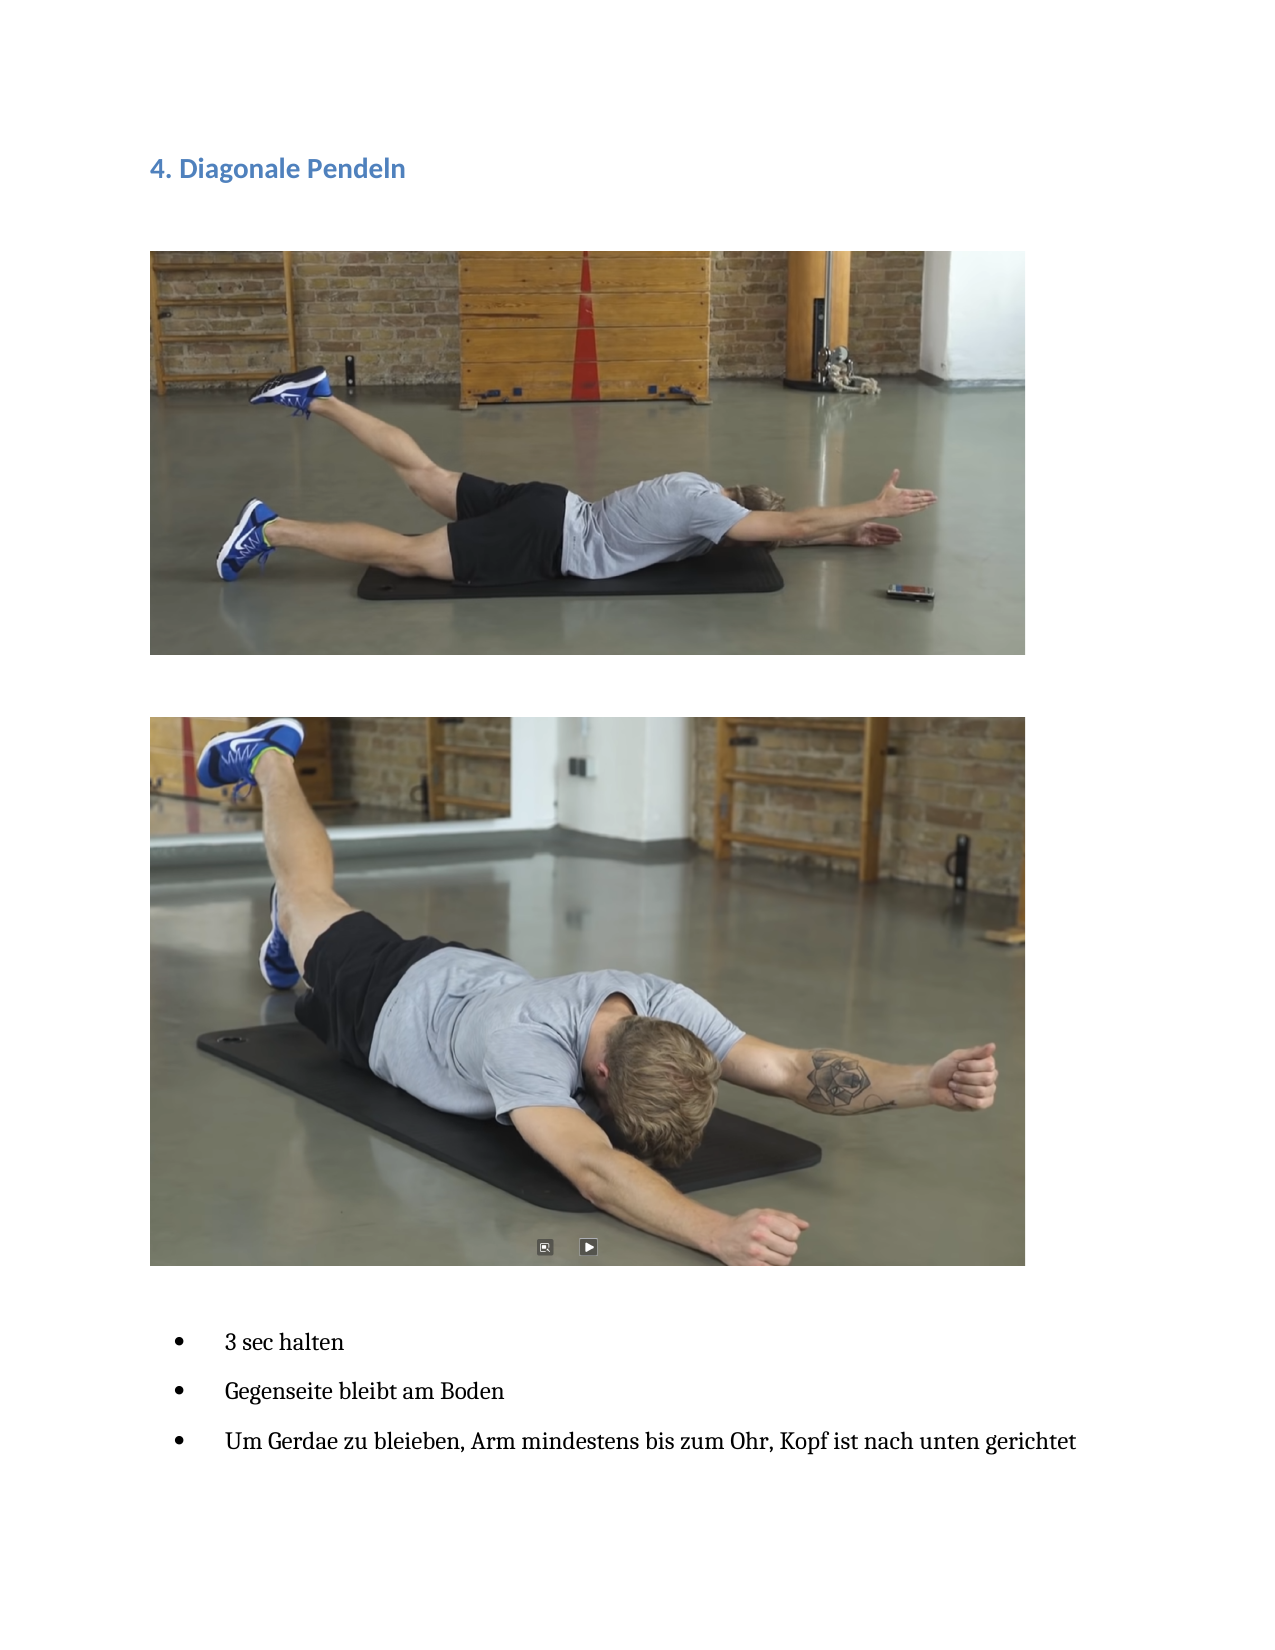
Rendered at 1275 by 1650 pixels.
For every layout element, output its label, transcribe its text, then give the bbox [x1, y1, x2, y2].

list 3 sec halten [175, 1328, 1125, 1356]
list Um Gerdae zu bleieben, Arm mindestens bis zum Ohr, Kopf ist nach unten gerichtet [175, 1427, 1125, 1456]
subtitle 4. Diagonale Pendeln [150, 150, 1125, 186]
picture [150, 717, 1025, 1266]
picture [150, 251, 1025, 655]
list Gegenseite bleibt am Boden [175, 1377, 1125, 1406]
